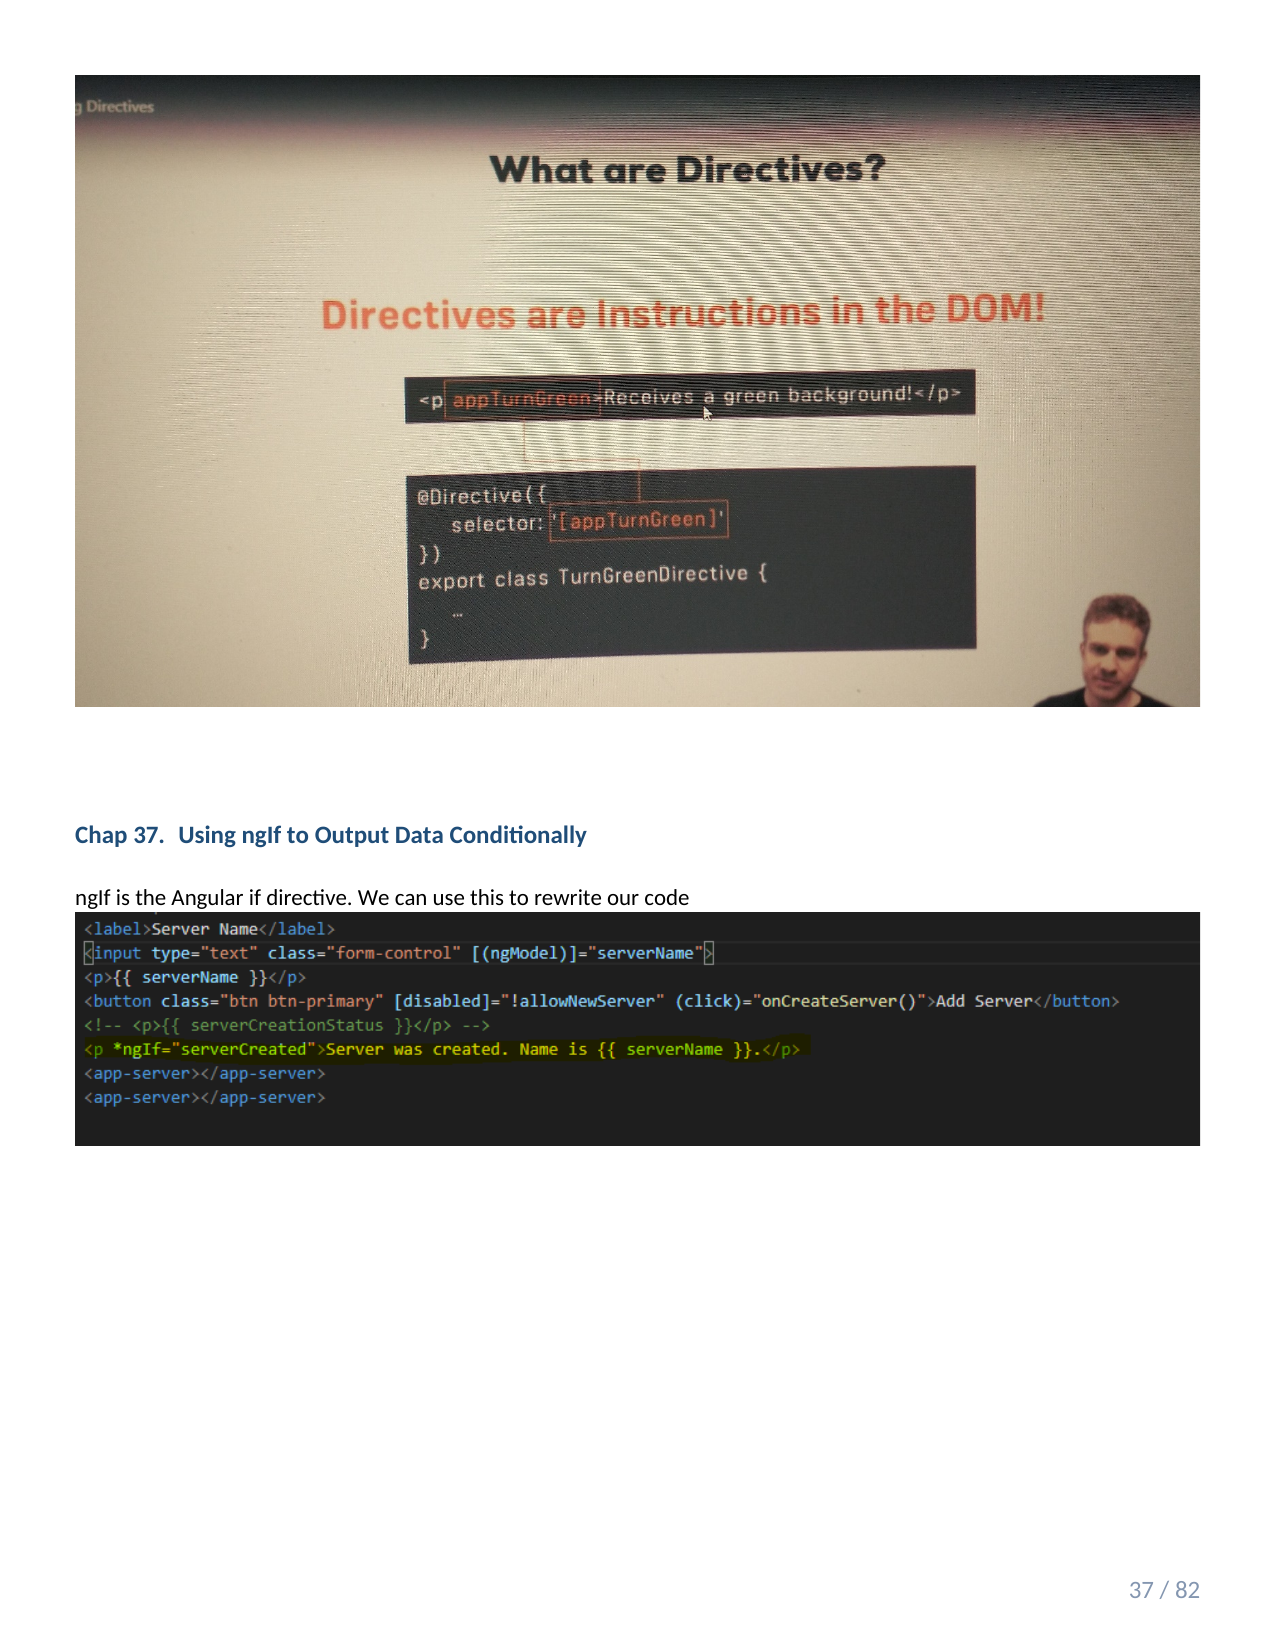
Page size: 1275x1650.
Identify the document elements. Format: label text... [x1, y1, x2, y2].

subtitle Using ngIf to Output Data Conditionally [75, 819, 1200, 850]
picture [75, 75, 1200, 707]
picture [75, 912, 1200, 1146]
text ngIf is the Angular if directive. We can use this to rewrite our code [75, 883, 1200, 911]
